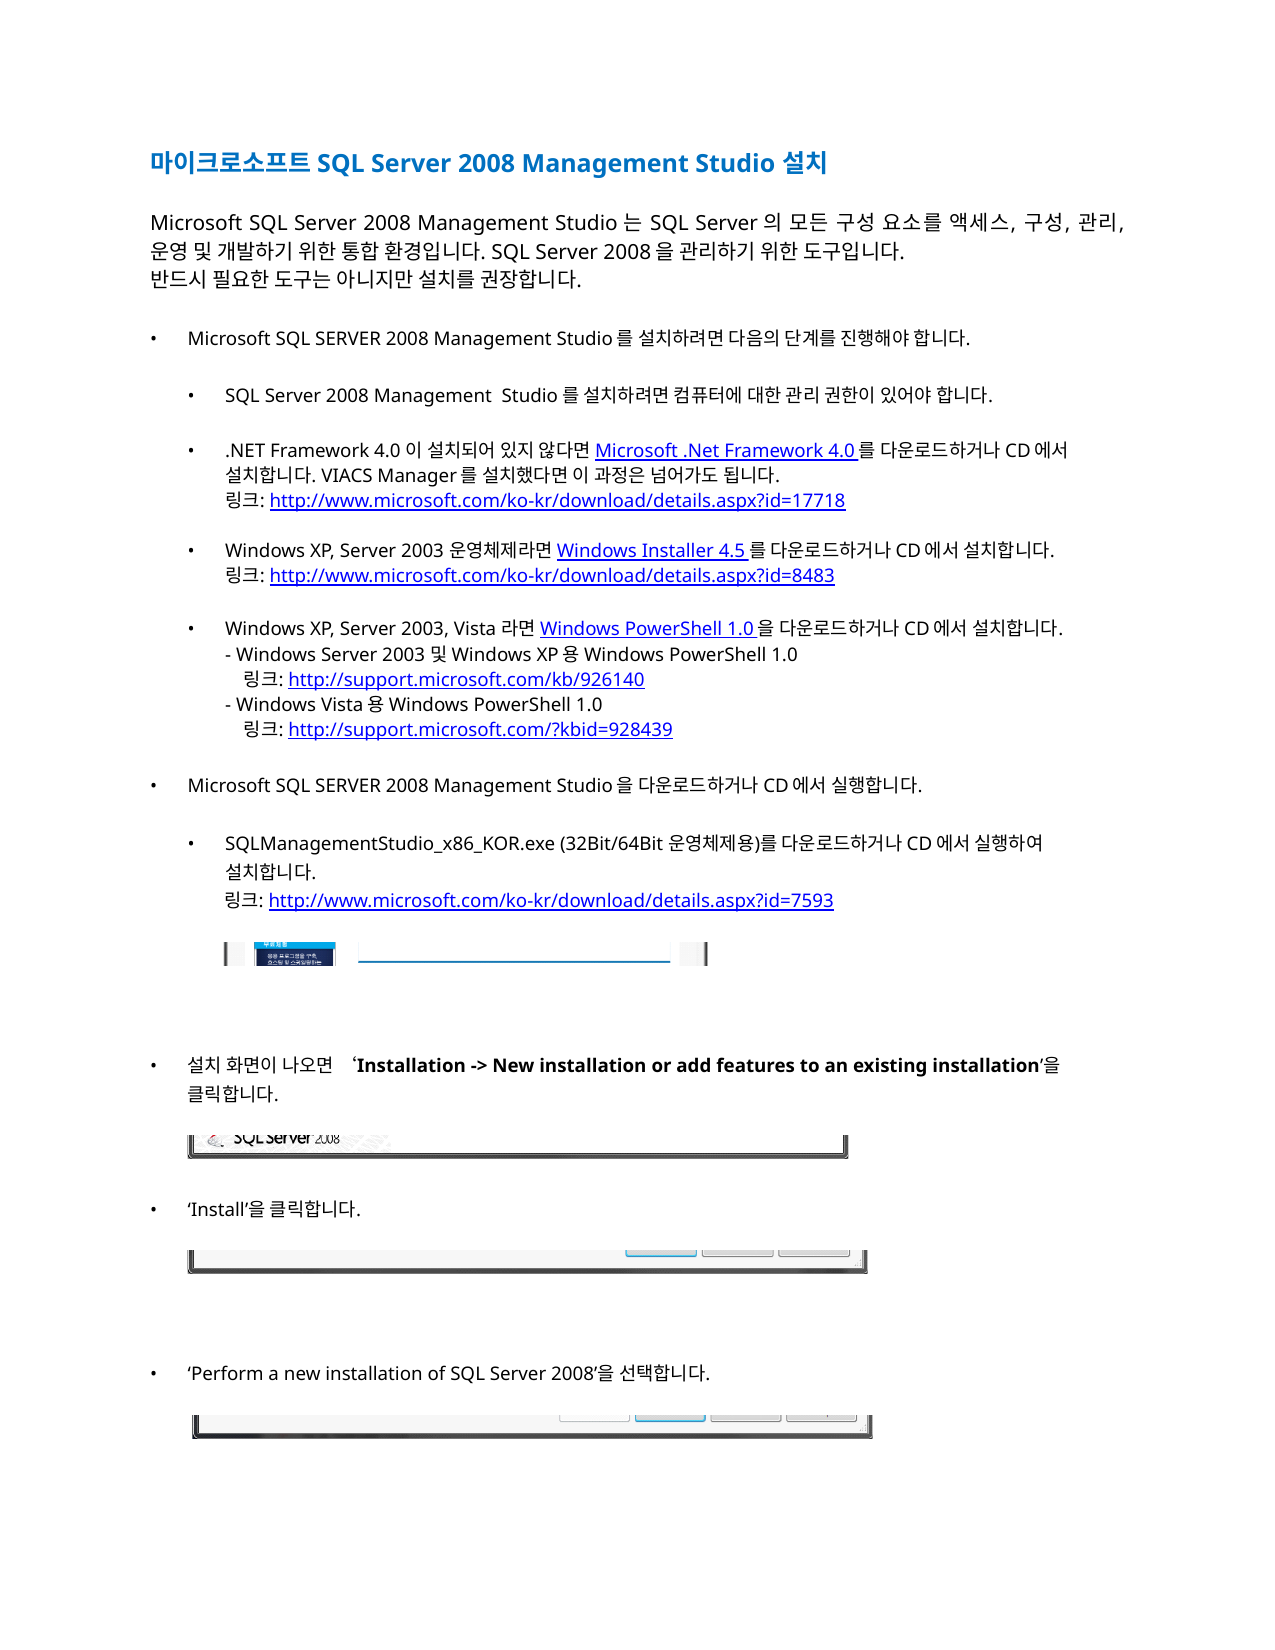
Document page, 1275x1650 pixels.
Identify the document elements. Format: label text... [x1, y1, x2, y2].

text 링크: http://www.microsoft.com/ko-kr/download/details.aspx?id=17718 [225, 487, 1125, 512]
text 마이크로소프트 SQL Server 2008 Management Studio 설치 [150, 150, 1125, 179]
list SQL Server 2008 Management Studio를 설치하려면 컴퓨터에 대한 관리 권한이 있어야 합니다. [187, 380, 1125, 409]
text 반드시 필요한 도구는 아니지만 설치를 권장합니다. [150, 265, 1125, 294]
list ‘Install’을 클릭합니다. [150, 1193, 1125, 1222]
list Windows XP, Server 2003 운영체제라면 Windows Installer 4.5를 다운로드하거나 CD에서 설치합니다. [187, 537, 1125, 562]
text Microsoft SQL Server 2008 Management Studio는 SQL Server의 모든 구성 요소를 액세스, 구성, 관리, 운영 및 개발하기 위한 통합 환경입니다. SQL Server 2008을 관리하기 위한 도구입니다. [150, 207, 1125, 265]
list Windows XP, Server 2003, Vista 라면 Windows PowerShell 1.0을 다운로드하거나 CD에서 설치합니다. [187, 612, 1125, 641]
text - Windows Vista용 Windows PowerShell 1.0 [225, 691, 1125, 716]
text - Windows Server 2003 및 Windows XP용 Windows PowerShell 1.0 [225, 641, 1125, 666]
text 링크: http://www.microsoft.com/ko-kr/download/details.aspx?id=8483 [225, 562, 1125, 587]
list Microsoft SQL SERVER 2008 Management Studio를 설치하려면 다음의 단계를 진행해야 합니다. [150, 322, 1125, 351]
text 링크: http://support.microsoft.com/?kbid=928439 [150, 716, 1125, 741]
list .NET Framework 4.0 이 설치되어 있지 않다면 Microsoft .Net Framework 4.0를 다운로드하거나 CD에서 설치합니다. VIACS Manager를 설치했다면 이 과정은 넘어가도 됩니다. [187, 437, 1125, 487]
list ‘Perform a new installation of SQL Server 2008’을 선택합니다. [150, 1358, 1125, 1387]
list SQLManagementStudio_x86_KOR.exe (32Bit/64Bit 운영체제용)를 다운로드하거나 CD에서 실행하여 설치합니다. [187, 827, 1125, 885]
text 링크: http://support.microsoft.com/kb/926140 [150, 666, 1125, 691]
list 설치 화면이 나오면 ‘Installation -> New installation or add features to an existing installation’을 클릭합니다. [150, 1049, 1125, 1107]
text 링크: http://www.microsoft.com/ko-kr/download/details.aspx?id=7593 [224, 885, 1125, 914]
list Microsoft SQL SERVER 2008 Management Studio을 다운로드하거나 CD에서 실행합니다. [150, 770, 1125, 799]
